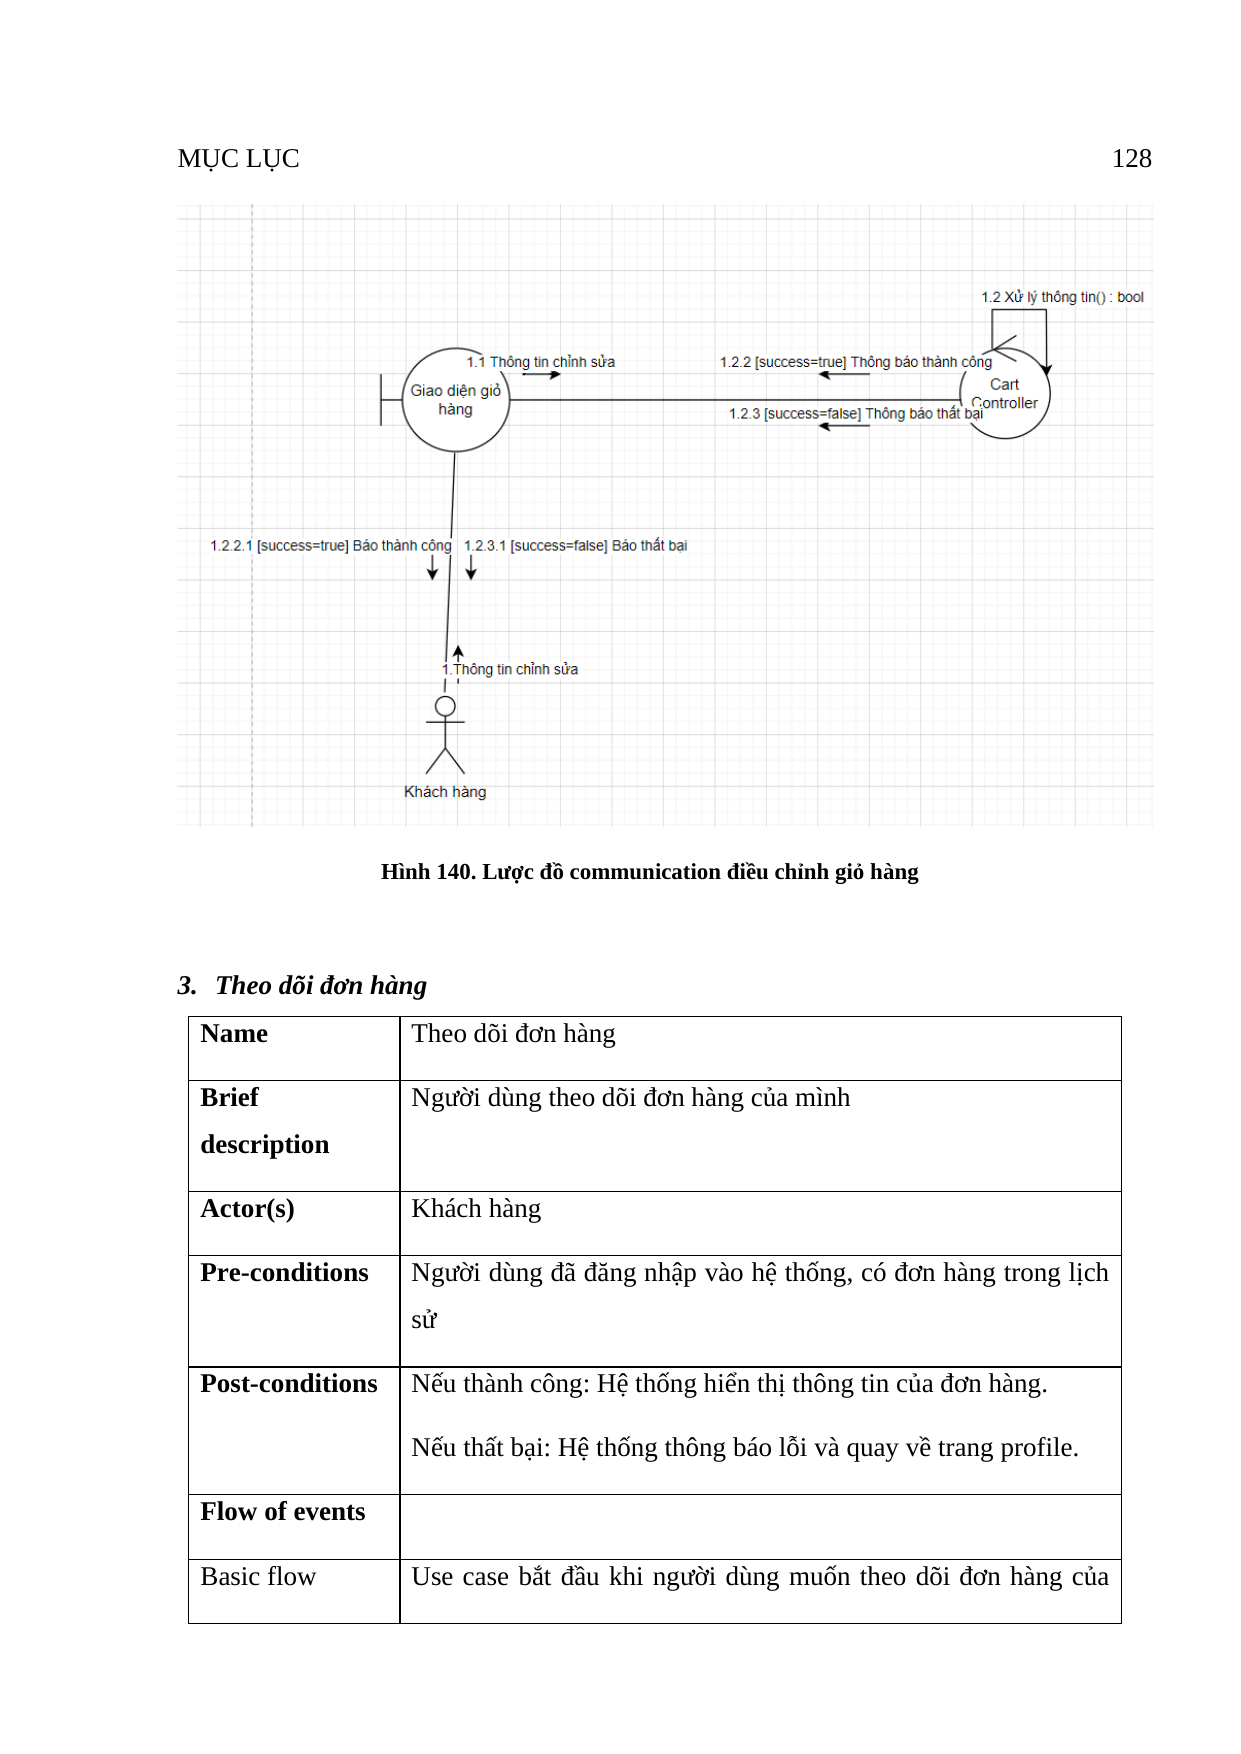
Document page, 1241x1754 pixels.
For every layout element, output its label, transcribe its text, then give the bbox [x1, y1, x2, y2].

table_cell Pre-conditions [189, 1256, 399, 1366]
table_cell Nếu thành công: Hệ thống hiển thị thông tin của đơn hàng. Nếu thất bại: Hệ thống thông báo lỗi và quay về trang profile. [401, 1368, 1121, 1494]
table_header Theo dõi đơn hàng [401, 1017, 1121, 1080]
table_cell Khách hàng [401, 1192, 1121, 1255]
table_cell Người dùng đã đăng nhập vào hệ thống, có đơn hàng trong lịch sử [401, 1256, 1121, 1366]
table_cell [189, 1560, 399, 1623]
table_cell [401, 1560, 1121, 1623]
table_cell Post-conditions [189, 1368, 399, 1494]
table_cell Brief description [189, 1081, 399, 1191]
table_cell [401, 1495, 1121, 1558]
table_cell Người dùng theo dõi đơn hàng của mình [401, 1081, 1121, 1191]
picture [177, 204, 1154, 827]
table_cell Actor(s) [189, 1192, 399, 1255]
subtitle Theo dõi đơn hàng [177, 969, 1122, 1000]
table_header Name [189, 1017, 399, 1080]
table_cell Flow of events [189, 1495, 399, 1558]
